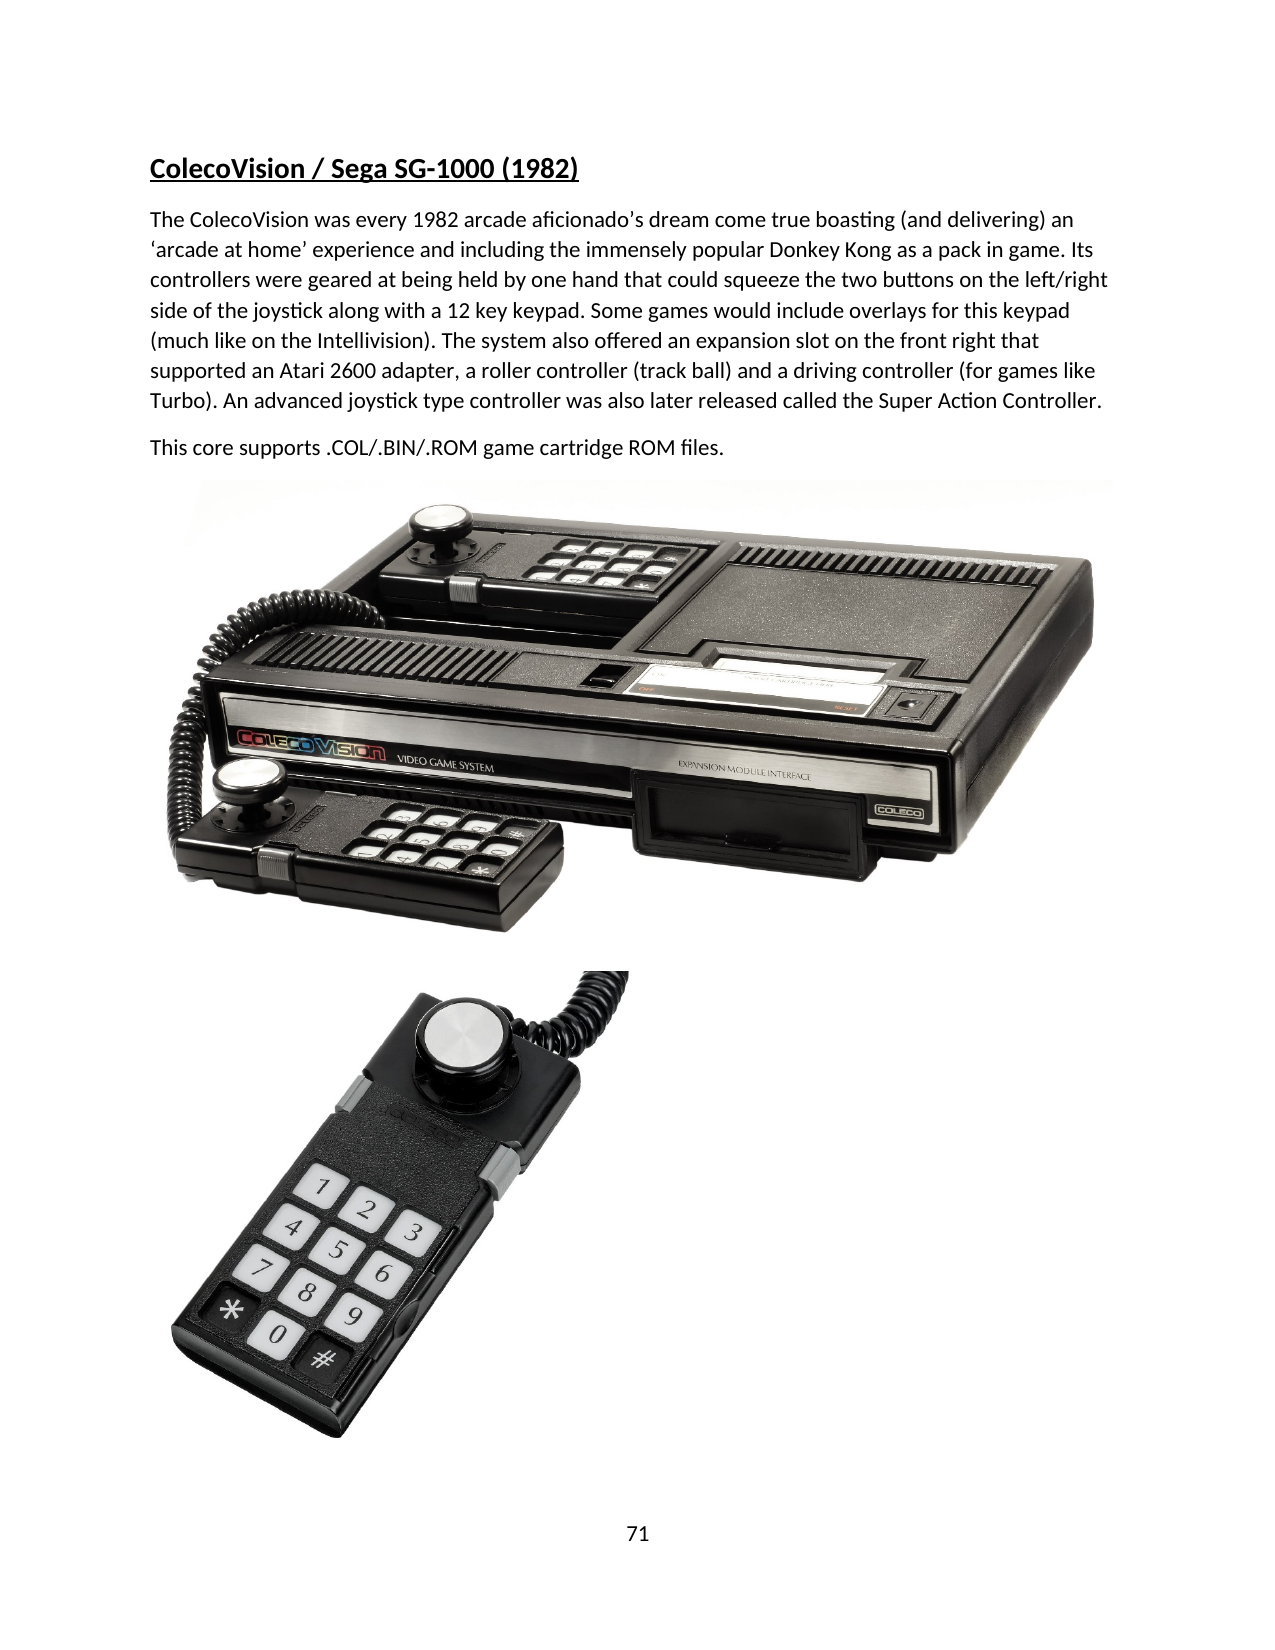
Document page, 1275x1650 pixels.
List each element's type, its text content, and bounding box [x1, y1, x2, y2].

picture [150, 480, 1125, 953]
picture [150, 971, 633, 1461]
text The ColecoVision was every 1982 arcade aficionado’s dream come true boasting (and delivering) an ‘arcade at home’ experience and including the immensely popular Donkey Kong as a pack in game. Its controllers were geared at being held by one hand that could squeeze the two buttons on the left/right side of the joystick along with a 12 key keypad. Some games would include overlays for this keypad (much like on the Intellivision). The system also offered an expansion slot on the front right that supported an Atari 2600 adapter, a roller controller (track ball) and a driving controller (for games like Turbo). An advanced joystick type controller was also later released called the Super Action Controller. [150, 205, 1125, 414]
text ColecoVision / Sega SG-1000 (1982) [150, 150, 1125, 186]
text This core supports .COL/.BIN/.ROM game cartridge ROM files. [150, 433, 1125, 461]
